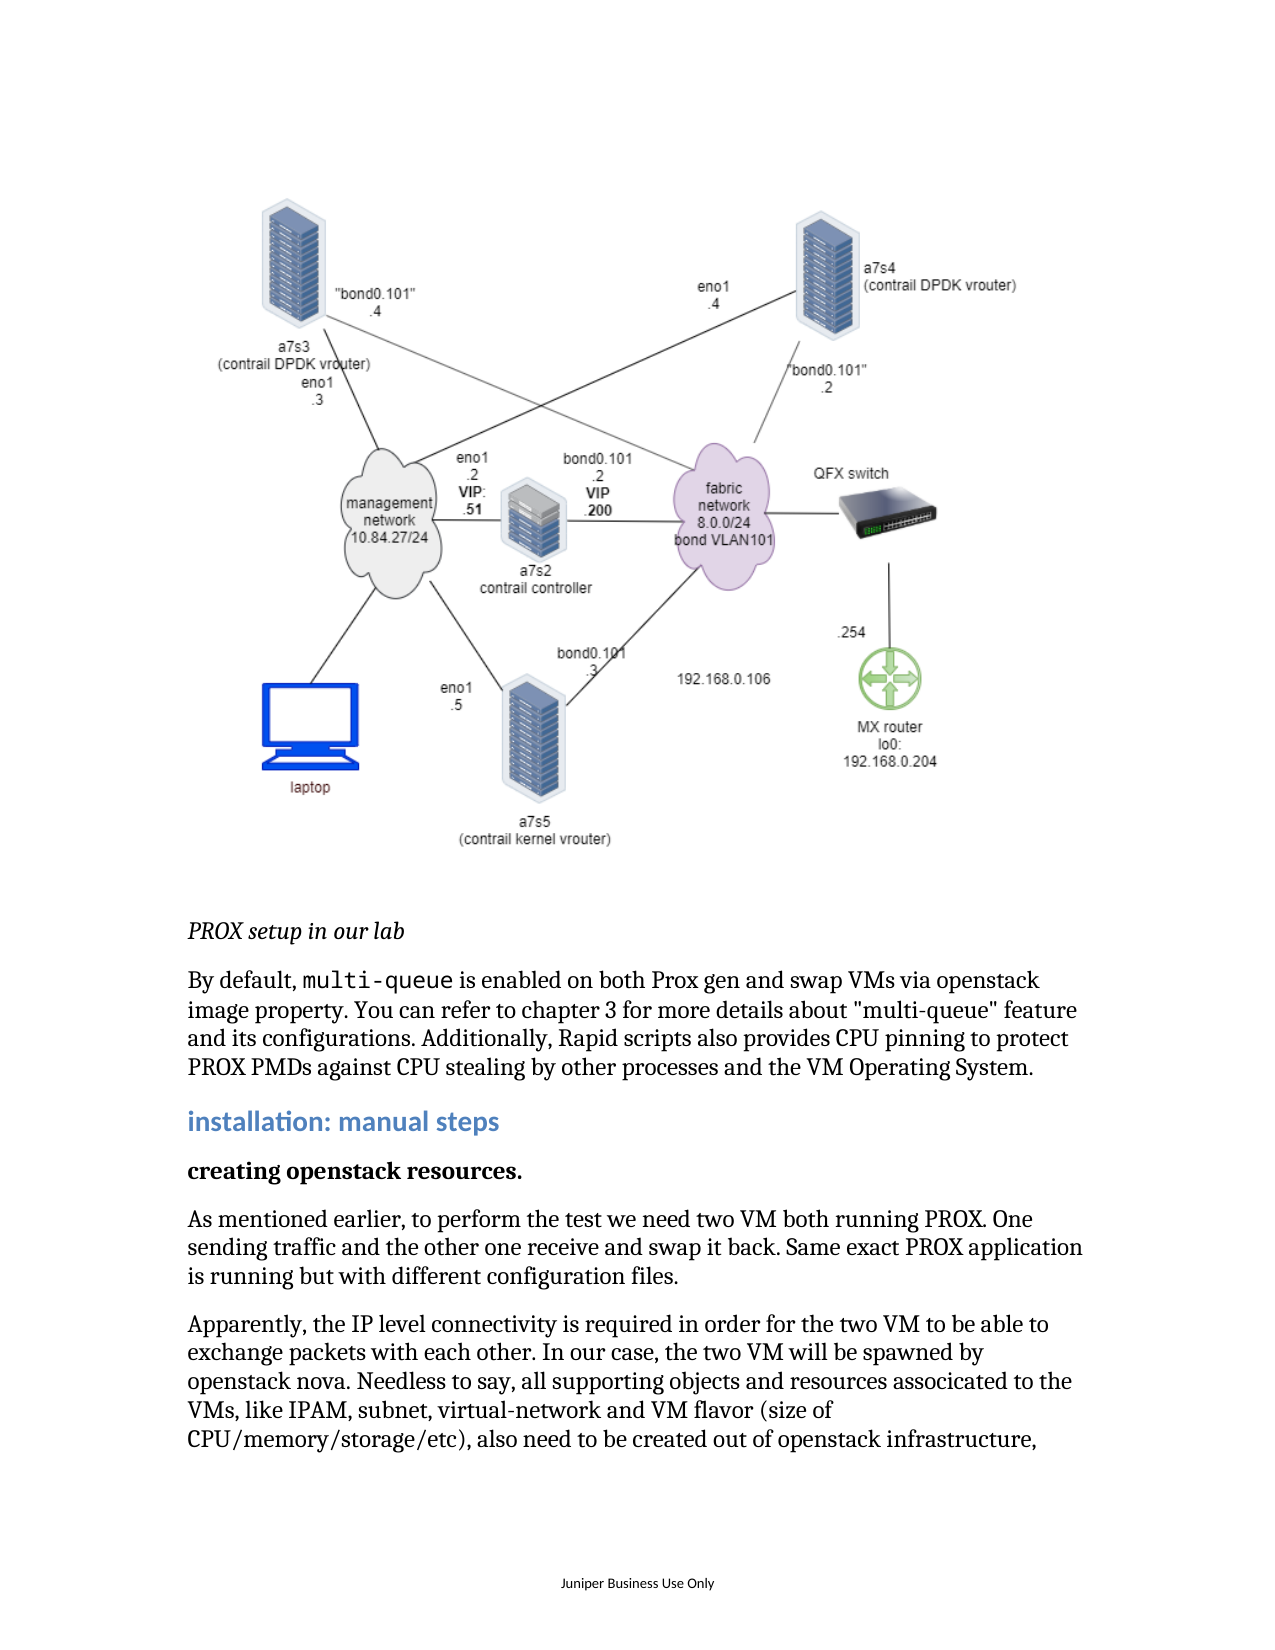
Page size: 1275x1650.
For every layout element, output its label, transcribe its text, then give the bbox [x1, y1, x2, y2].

text By default, multi-queue is enabled on both Prox gen and swap VMs via openstack image property. You can refer to chapter 3 for more details about "multi-queue" feature and its configurations. Additionally, Rapid scripts also provides CPU pinning to protect PROX PMDs against CPU stealing by other processes and the VM Operating System. [187, 964, 1087, 1082]
picture [187, 150, 1063, 896]
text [187, 1309, 1087, 1453]
text As mentioned earlier, to perform the test we need two VM both running PROX. One sending traffic and the other one receive and swap it back. Same exact PROX application is running but with different configuration files. [187, 1204, 1087, 1291]
text creating openstack resources. [187, 1157, 1087, 1186]
subtitle installation: manual steps [187, 1103, 1087, 1138]
text PROX setup in our lab [187, 917, 1087, 946]
